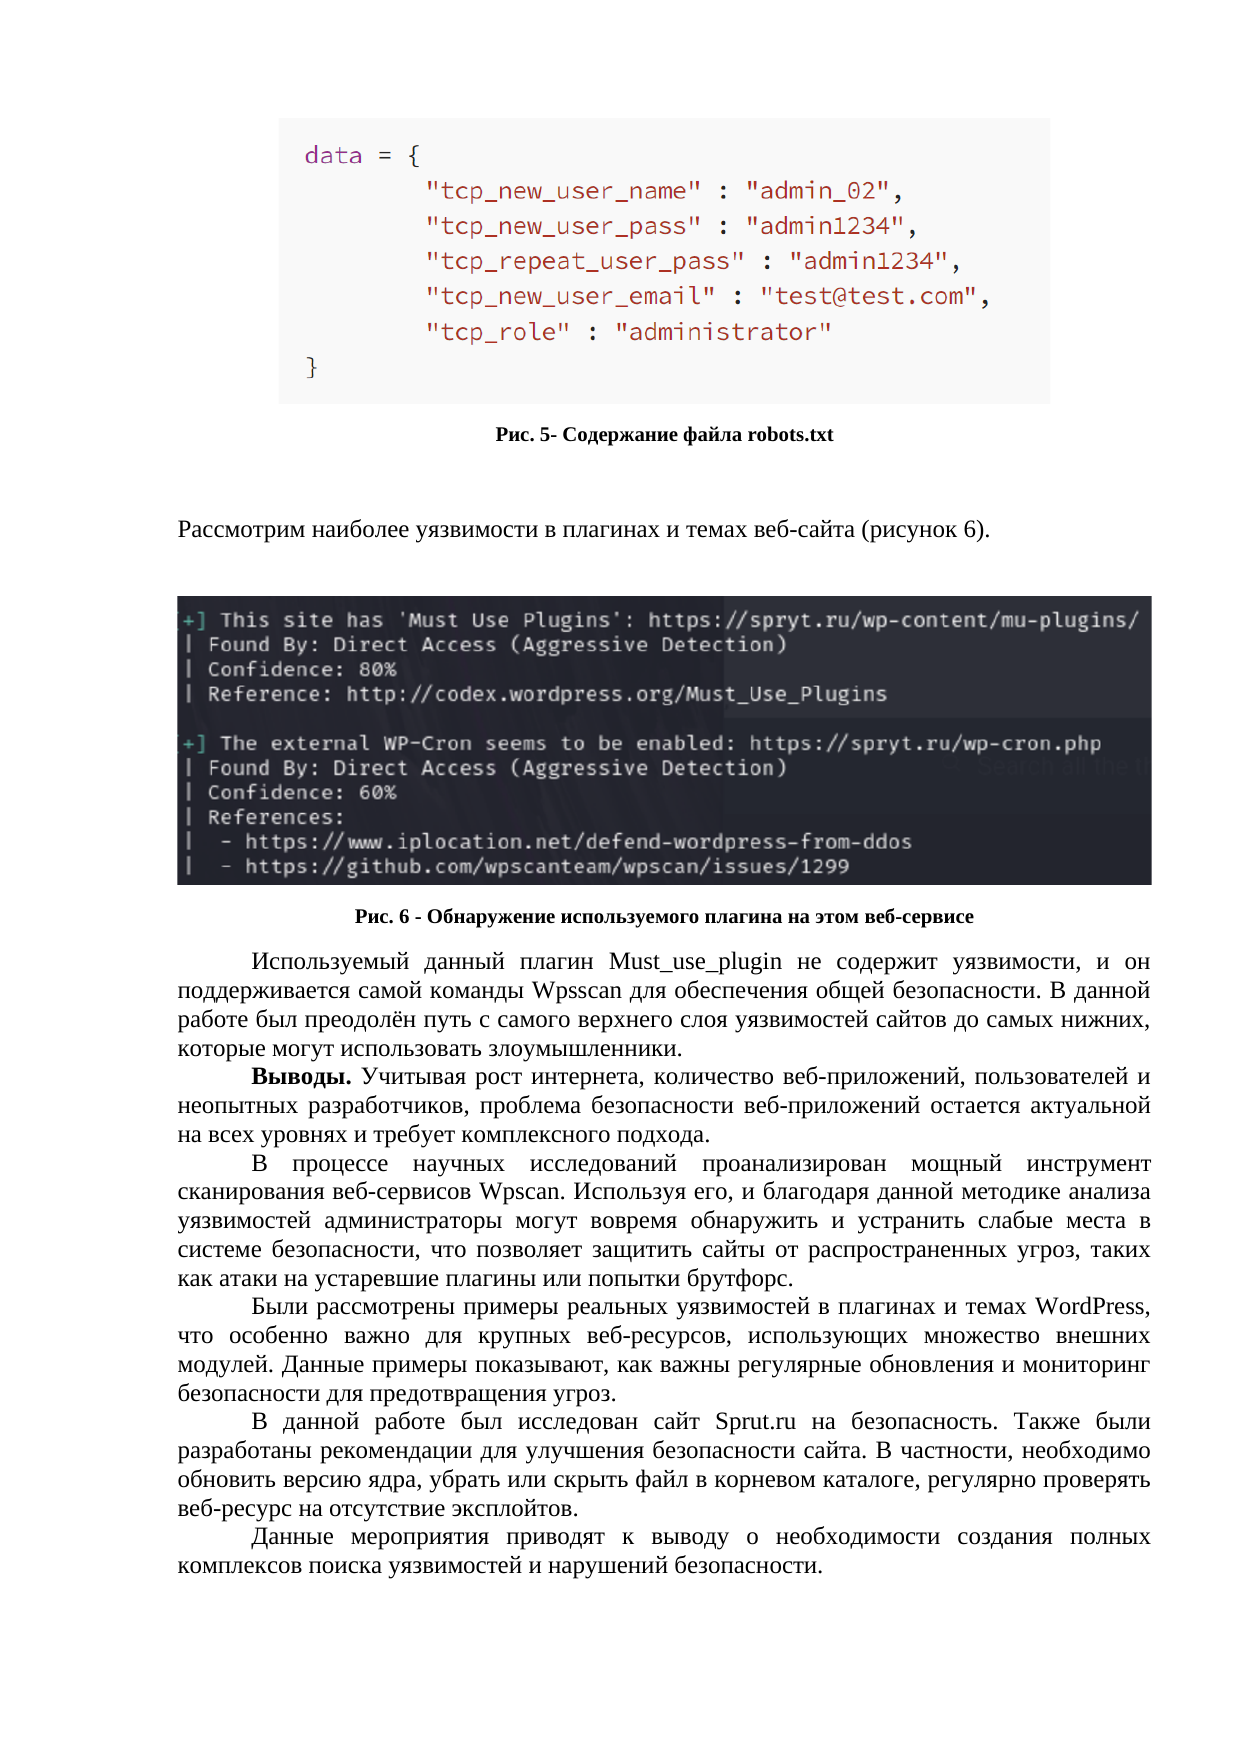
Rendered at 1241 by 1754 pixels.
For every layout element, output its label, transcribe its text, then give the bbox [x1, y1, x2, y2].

picture [278, 118, 1051, 404]
text Были рассмотрены примеры реальных уязвимостей в плагинах и темах WordPress, что особенно важно для крупных веб-ресурсов, использующих множество внешних модулей. Данные примеры показывают, как важны регулярные обновления и мониторинг безопасности для предотвращения угроз. [177, 1291, 1152, 1406]
text Рис. 6 - Обнаружение используемого плагина на этом веб-сервисе [177, 904, 1152, 928]
text Рассмотрим наиболее уязвимости в плагинах и темах веб-сайта (рисунок 6). [177, 514, 1152, 543]
text В данной работе был исследован сайт Sprut.ru на безопасность. Также были разработаны рекомендации для улучшения безопасности сайта. В частности, необходимо обновить версию ядра, убрать или скрыть файл в корневом каталоге, регулярно проверять веб-ресурс на отсутствие эксплойтов. [177, 1406, 1152, 1521]
picture [177, 596, 1152, 885]
text Выводы. Учитывая рост интернета, количество веб-приложений, пользователей и неопытных разработчиков, проблема безопасности веб-приложений остается актуальной на всех уровнях и требует комплексного подхода. [177, 1061, 1152, 1148]
text Рис. 5- Содержание файла robots.txt [177, 422, 1152, 446]
text Используемый данный плагин Must_use_plugin не содержит уязвимости, и он поддерживается самой команды Wpsscan для обеспечения общей безопасности. В данной работе был преодолён путь с самого верхнего слоя уязвимостей сайтов до самых нижних, которые могут использовать злоумышленники. [177, 946, 1152, 1061]
text Данные мероприятия приводят к выводу о необходимости создания полных комплексов поиска уязвимостей и нарушений безопасности. [177, 1521, 1152, 1579]
text В процессе научных исследований проанализирован мощный инструмент сканирования веб-сервисов Wpscan. Используя его, и благодаря данной методике анализа уязвимостей администраторы могут вовремя обнаружить и устранить слабые места в системе безопасности, что позволяет защитить сайты от распространенных угроз, таких как атаки на устаревшие плагины или попытки брутфорс. [177, 1148, 1152, 1291]
